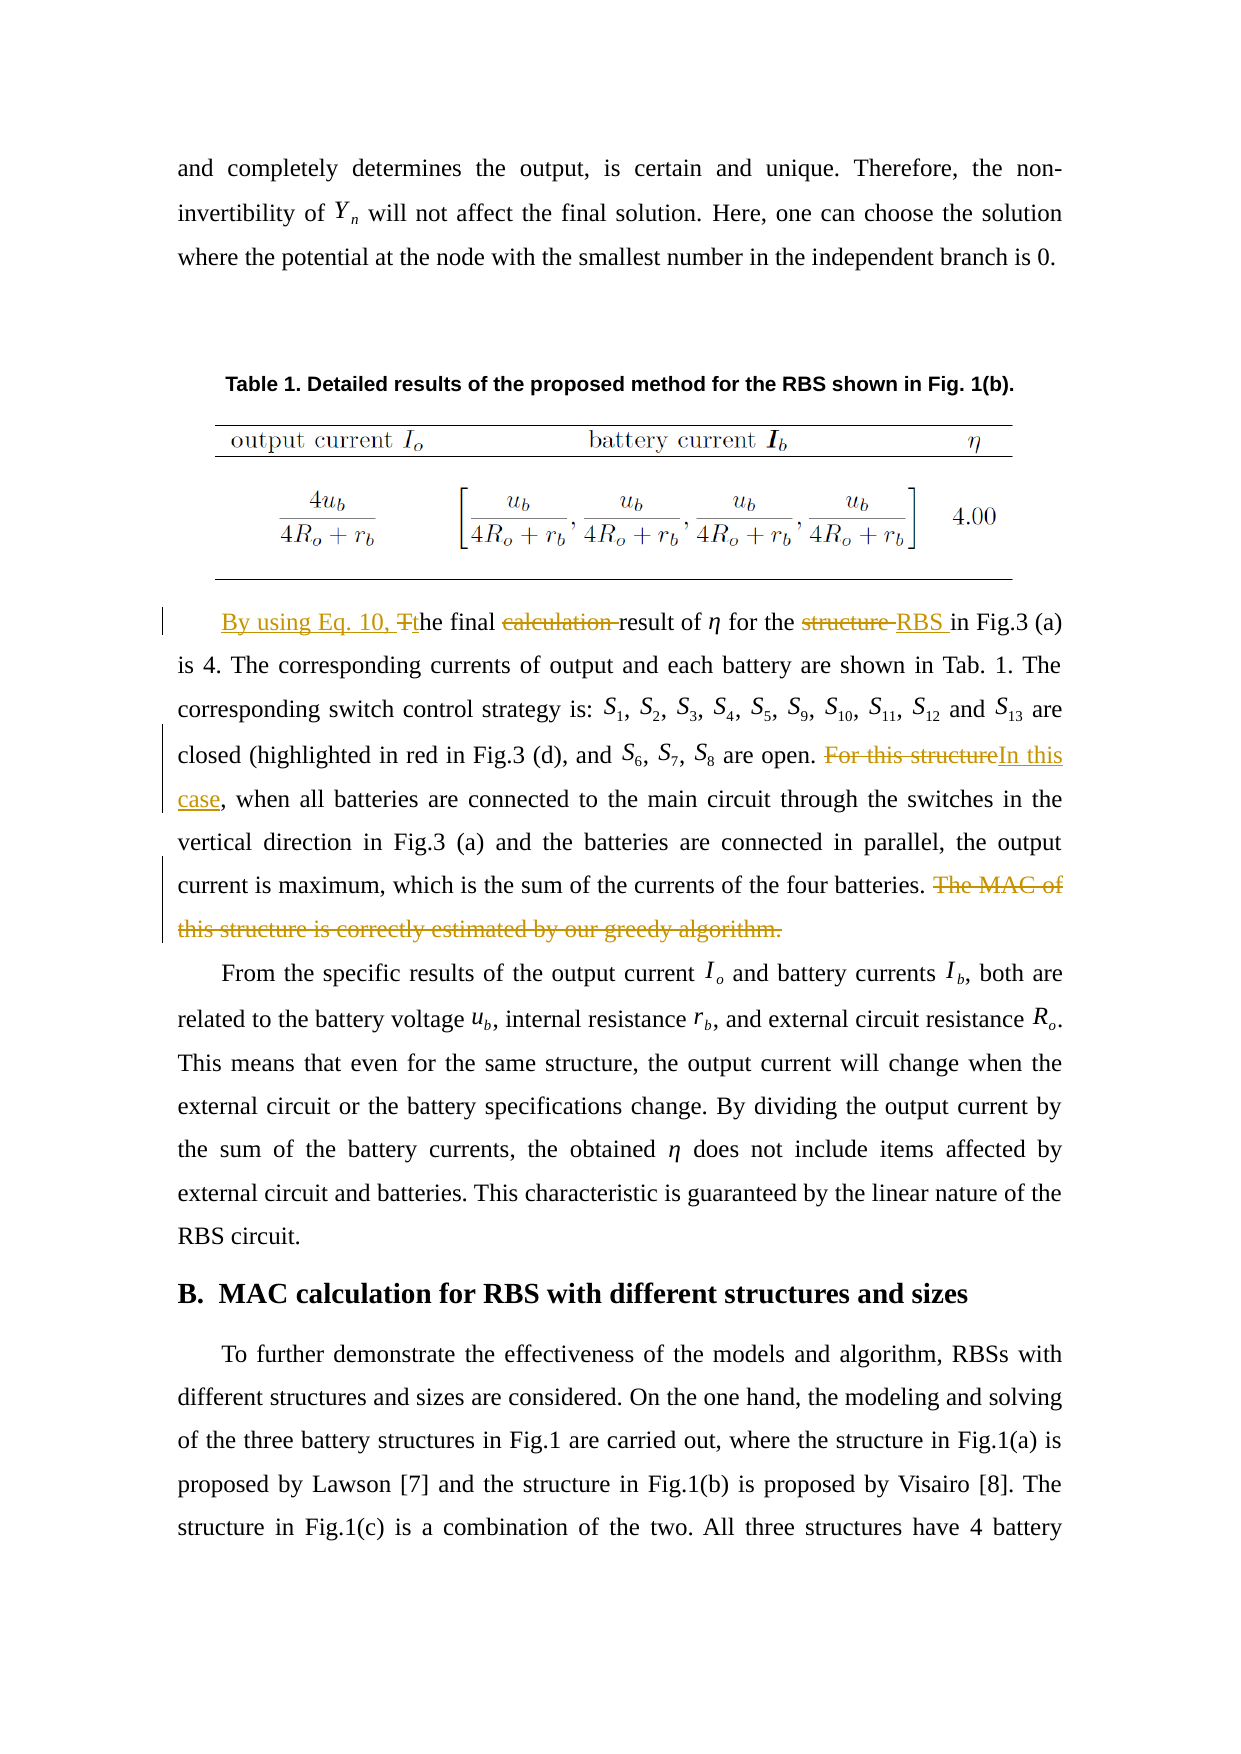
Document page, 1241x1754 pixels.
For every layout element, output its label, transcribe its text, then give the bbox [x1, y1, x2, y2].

text Table 1. Detailed results of the proposed method for the RBS shown in Fig. 1(b). [177, 372, 1063, 396]
text he final result of for the in Fig.3 (a) is 4. The corresponding currents of output and each battery are shown in Tab. 1. The corresponding switch control strategy is: , , , , , , , , and are closed (highlighted in red in Fig.3 (d), and , , are open. , when all batteries are connected to the main circuit through the switches in the vertical direction in Fig.3 (a) and the batteries are connected in parallel, the output current is maximum, which is the sum of the currents of the four batteries. [177, 607, 1063, 942]
text B. MAC calculation for RBS with different structures and sizes [177, 1276, 1063, 1310]
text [177, 1339, 1063, 1541]
text From the specific results of the output current and battery currents , both are related to the battery voltage , internal resistance , and external circuit resistance . This means that even for the same structure, the output current will change when the external circuit or the battery specifications change. By dividing the output current by the sum of the battery currents, the obtained does not include items affected by external circuit and batteries. This characteristic is guaranteed by the linear nature of the RBS circuit. [177, 957, 1063, 1249]
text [177, 153, 1063, 271]
picture [206, 407, 1035, 593]
